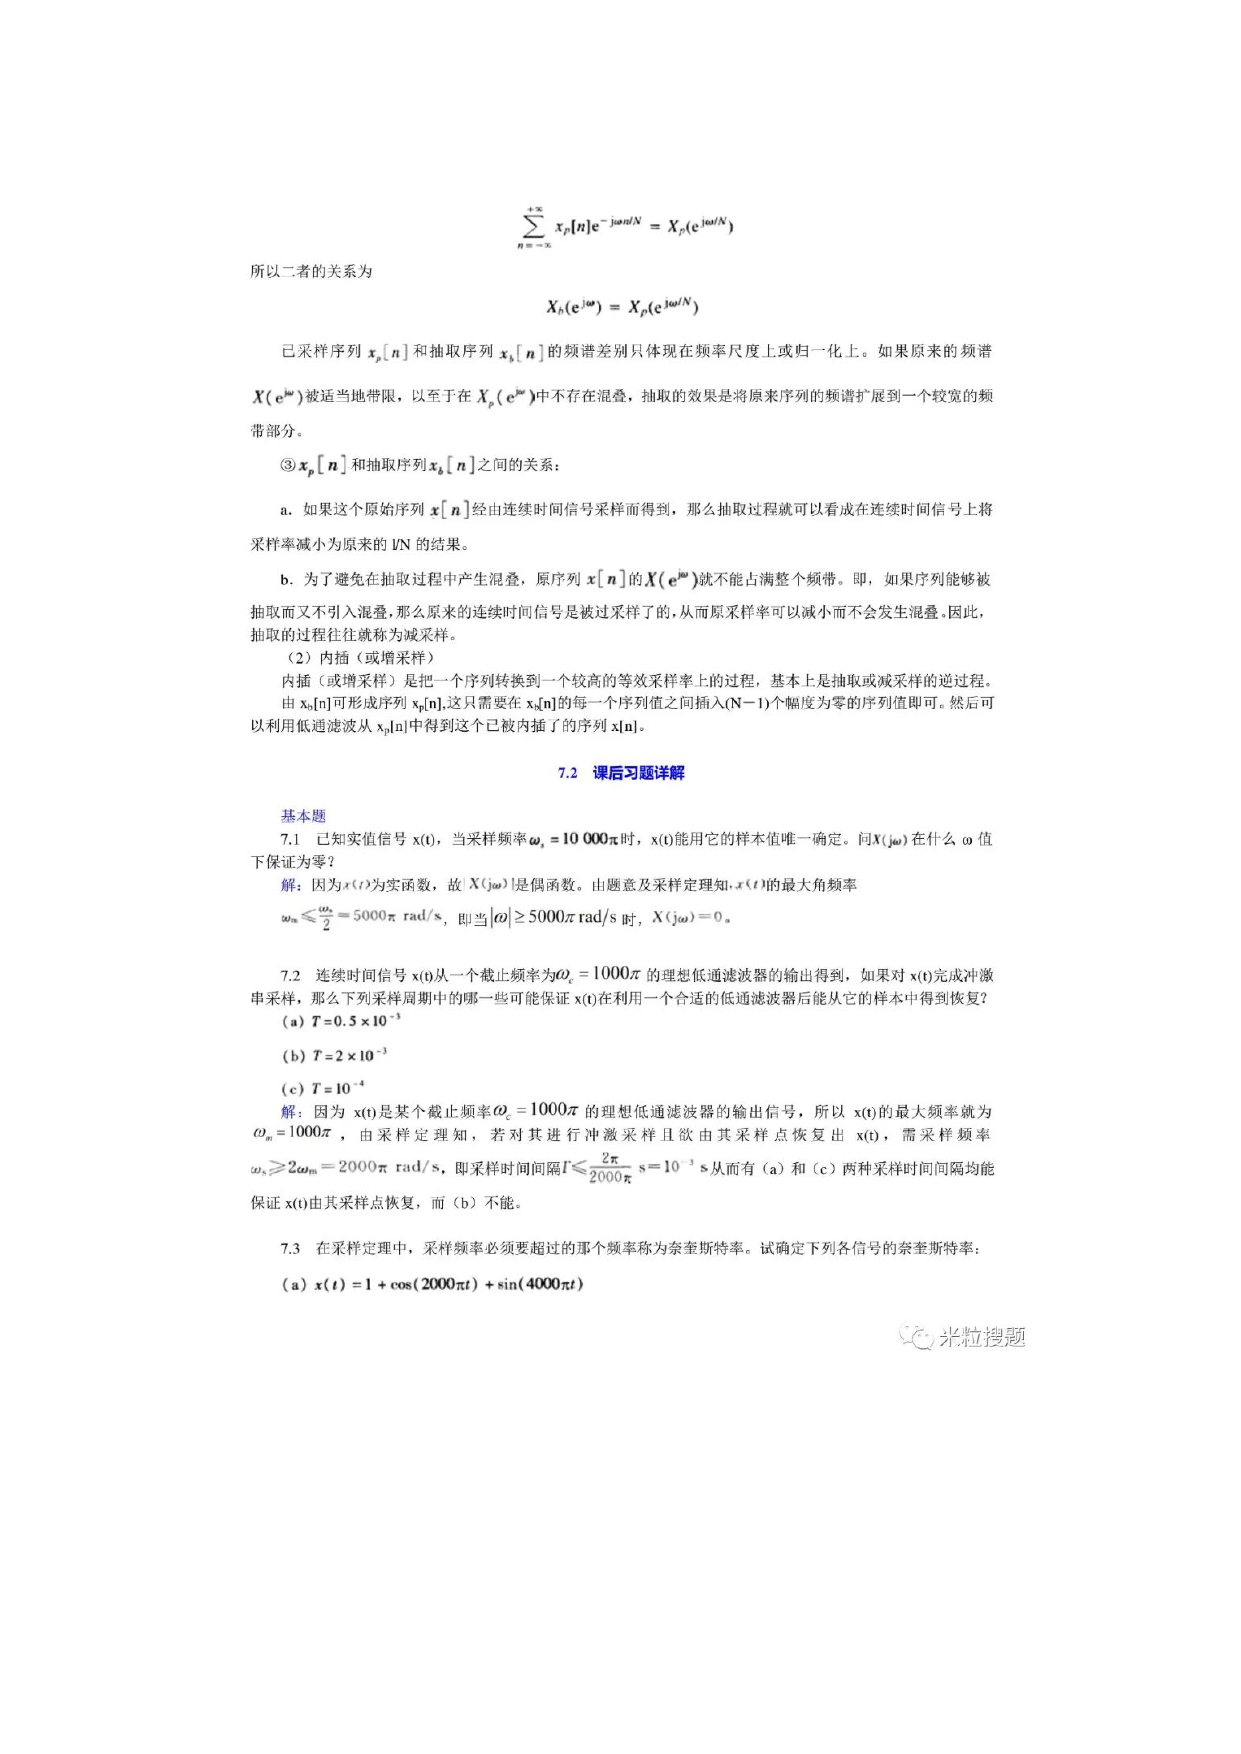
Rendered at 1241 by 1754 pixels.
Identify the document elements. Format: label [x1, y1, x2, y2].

picture [187, 152, 1053, 1375]
